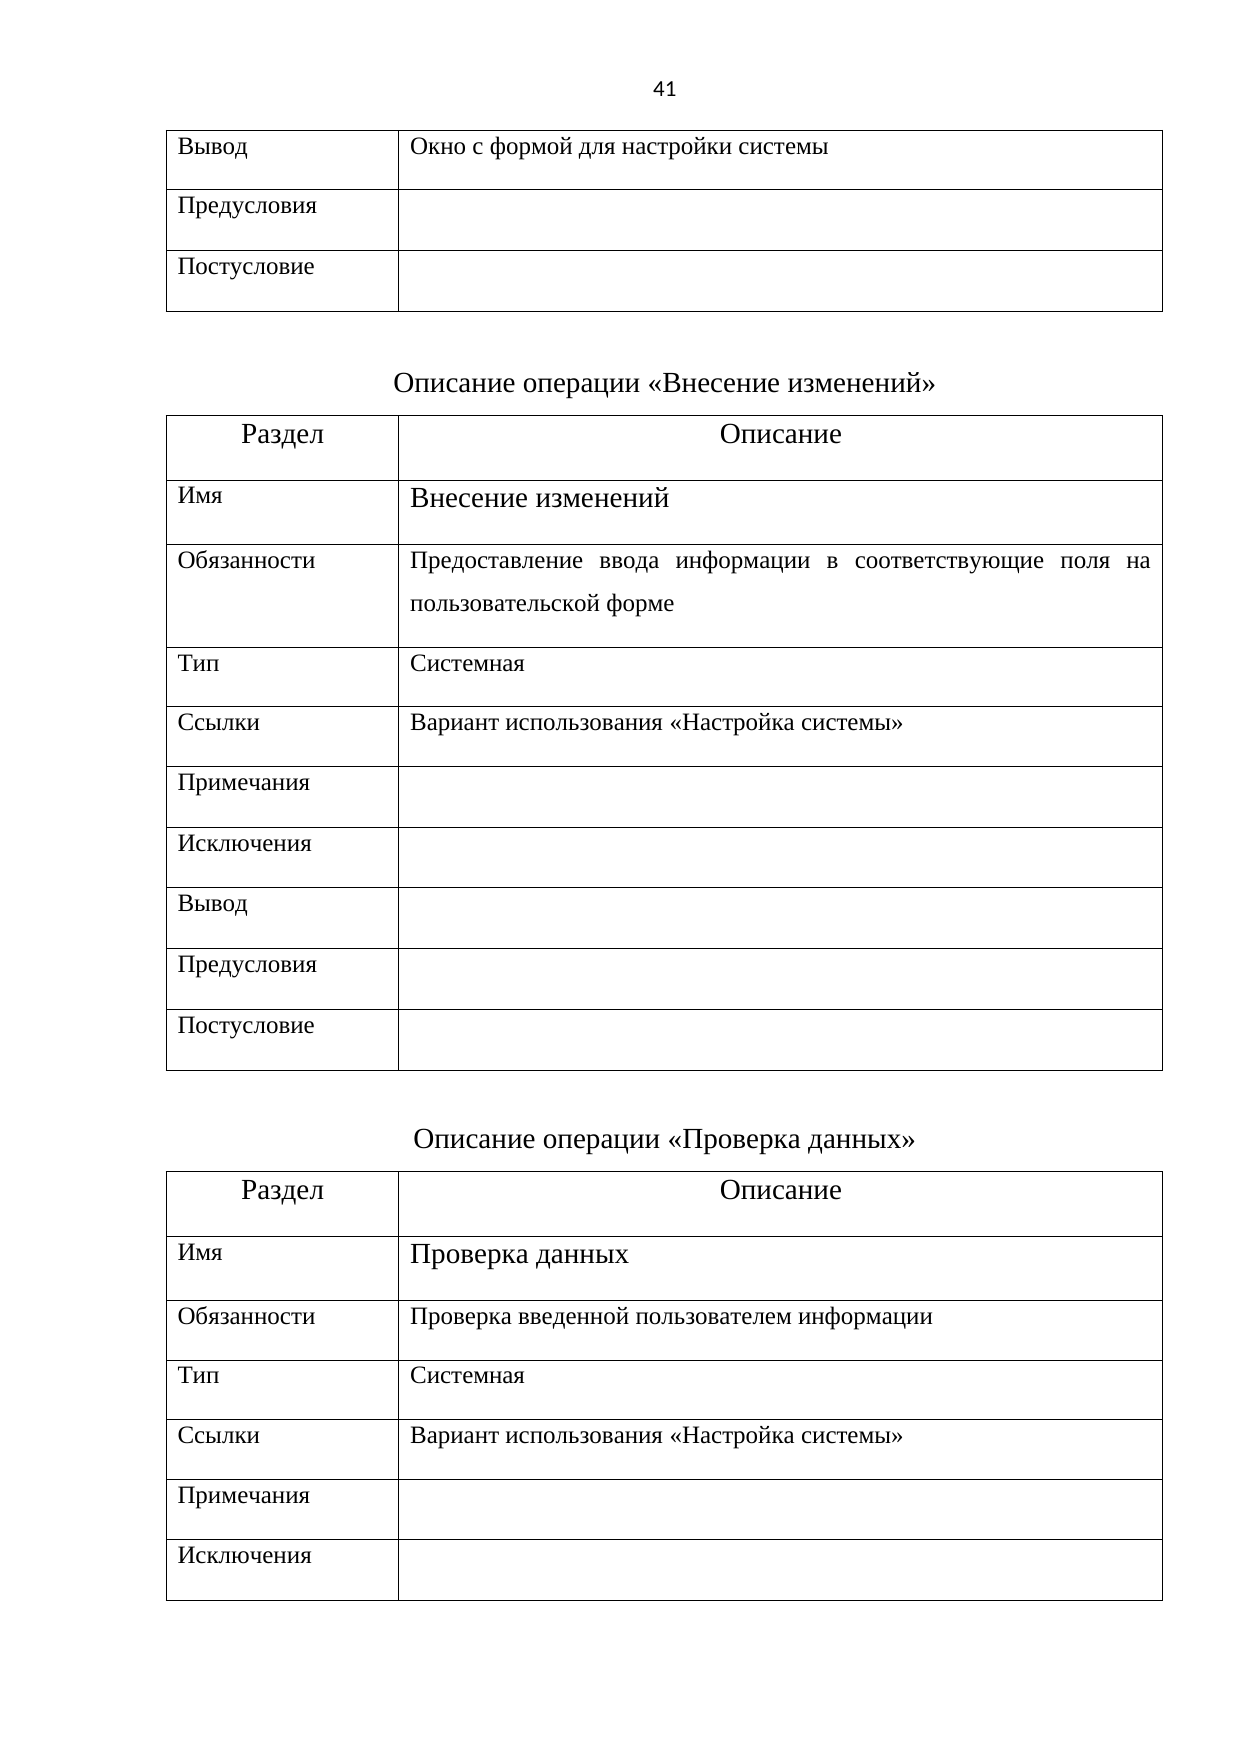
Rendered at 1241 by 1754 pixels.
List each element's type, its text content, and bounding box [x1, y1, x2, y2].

table_cell Вариант использования «Настройка системы» [399, 707, 1162, 766]
table_cell Обязанности [167, 1301, 398, 1359]
table_cell Исключения [167, 828, 398, 887]
table_cell Исключения [167, 1540, 398, 1600]
table_cell Ссылки [167, 1420, 398, 1479]
table_cell Имя [167, 481, 398, 544]
table_cell Примечания [167, 1480, 398, 1539]
table_cell Постусловие [167, 251, 398, 311]
table_cell [399, 1010, 1162, 1069]
table_cell Внесение изменений [399, 481, 1162, 544]
table_cell [399, 1540, 1162, 1600]
text Описание операции «Проверка данных» [177, 1121, 1152, 1154]
table_header Описание [399, 416, 1162, 479]
table_header Описание [399, 1172, 1162, 1236]
table_cell Окно с формой для настройки системы [399, 131, 1162, 189]
table_cell [399, 828, 1162, 887]
table_cell [399, 767, 1162, 827]
table_cell Системная [399, 648, 1162, 706]
table_cell Имя [167, 1237, 398, 1300]
table_cell Предусловия [167, 949, 398, 1009]
table_cell Проверка введенной пользователем информации [399, 1301, 1162, 1359]
table_cell Предоставление ввода информации в соответствующие поля на пользовательской форме [399, 545, 1162, 647]
table_cell Ссылки [167, 707, 398, 766]
text Описание операции «Внесение изменений» [177, 365, 1152, 398]
table_cell Проверка данных [399, 1237, 1162, 1300]
table_cell Примечания [167, 767, 398, 827]
table_cell Вариант использования «Настройка системы» [399, 1420, 1162, 1479]
table_header Раздел [167, 1172, 398, 1236]
table_cell Постусловие [167, 1010, 398, 1069]
table_cell [399, 949, 1162, 1009]
table_cell Тип [167, 1361, 398, 1419]
table_header Раздел [167, 416, 398, 479]
table_cell Предусловия [167, 190, 398, 250]
table_cell Вывод [167, 131, 398, 189]
table_cell [399, 1480, 1162, 1539]
table_cell [399, 190, 1162, 250]
table_cell Обязанности [167, 545, 398, 647]
table_cell [399, 888, 1162, 948]
table_cell [399, 251, 1162, 311]
table_cell Вывод [167, 888, 398, 948]
table_cell Системная [399, 1361, 1162, 1419]
table_cell Тип [167, 648, 398, 706]
